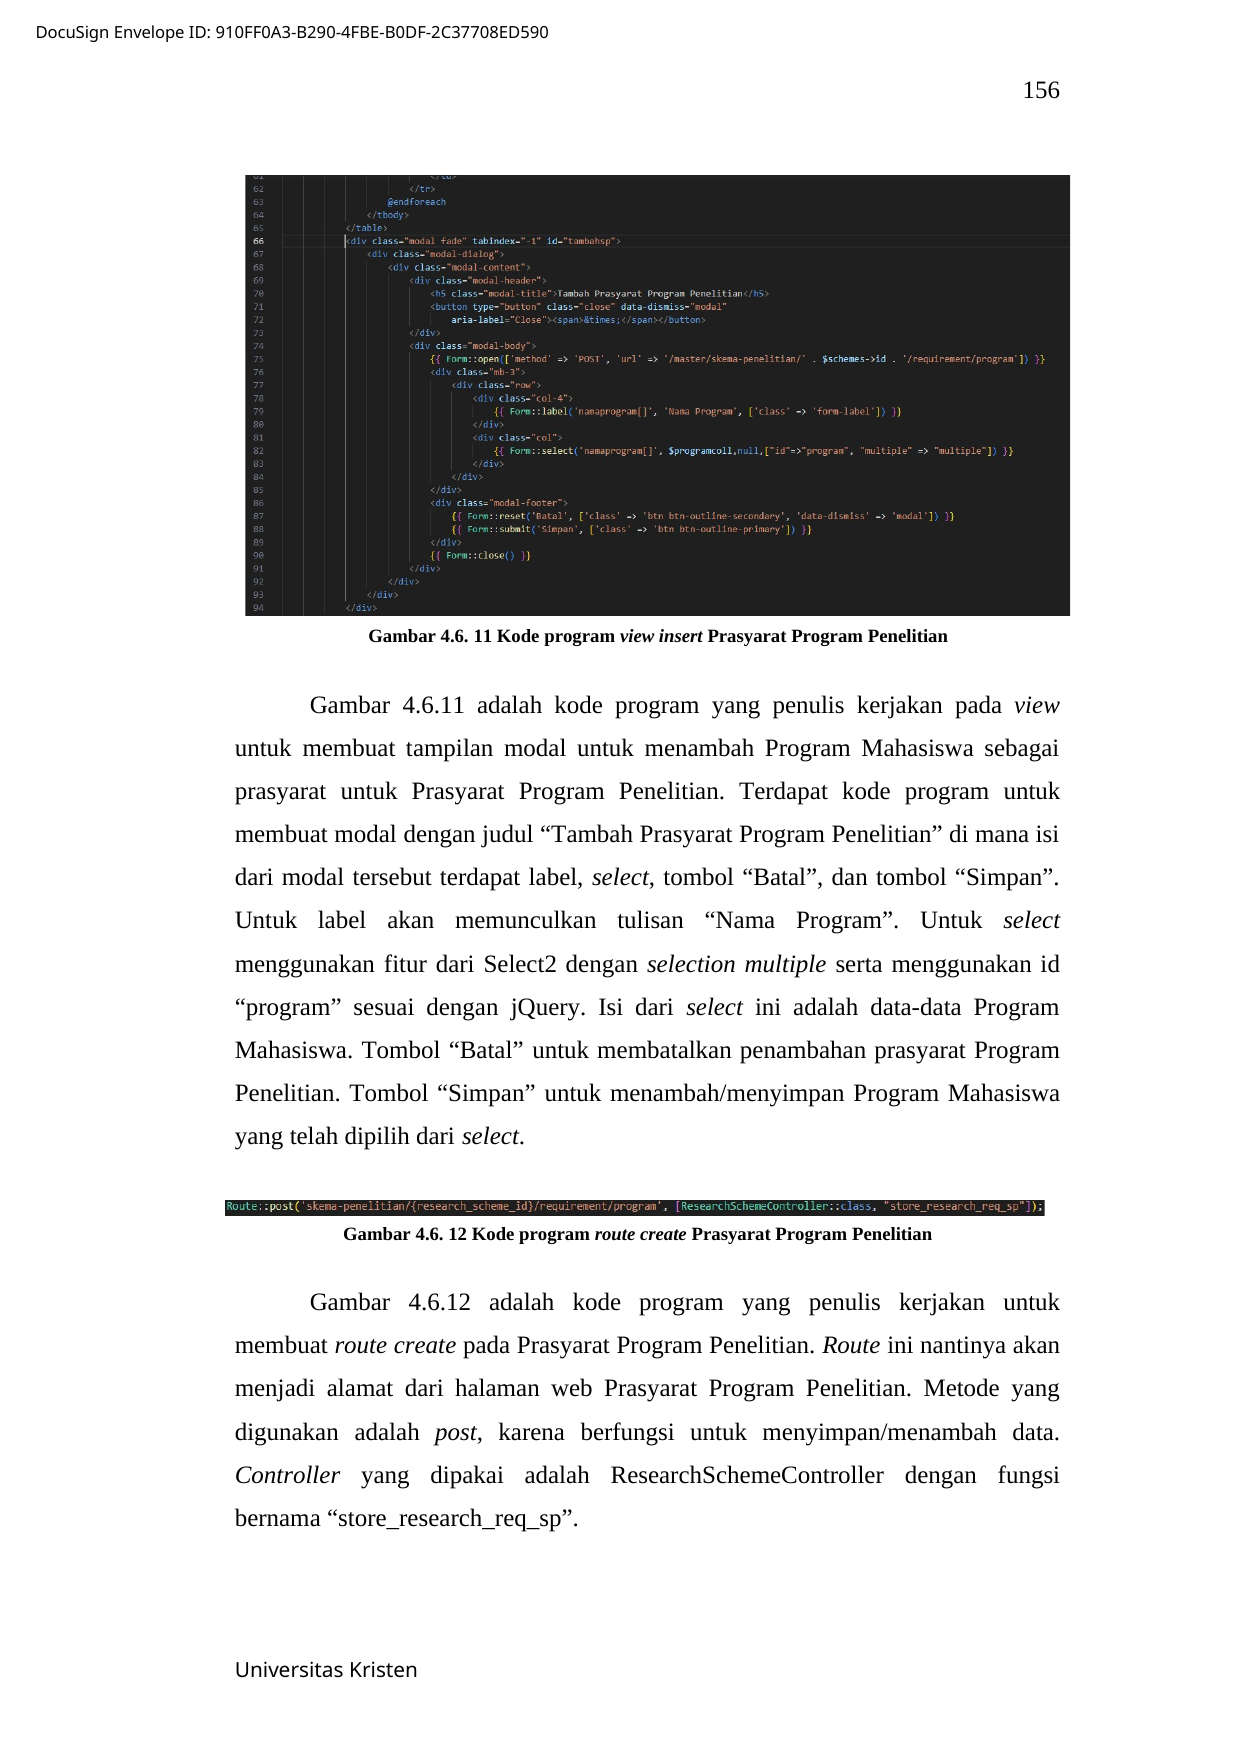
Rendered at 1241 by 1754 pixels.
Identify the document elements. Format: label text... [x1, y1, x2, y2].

picture [245, 175, 1071, 616]
text Gambar 4.6. 11 Kode program view insert Prasyarat Program Penelitian [368, 625, 1098, 647]
text Gambar 4.6.12 adalah kode program yang penulis kerjakan untuk membuat route create pada Prasyarat Program Penelitian. Route ini nantinya akan menjadi alamat dari halaman web Prasyarat Program Penelitian. Metode yang digunakan adalah post, karena berfungsi untuk menyimpan/menambah data. Controller yang dipakai adalah ResearchSchemeController dengan fungsi bernama “store_research_req_sp”. [234, 1287, 1060, 1532]
picture [225, 1200, 1045, 1216]
text Gambar 4.6.11 adalah kode program yang penulis kerjakan pada view untuk membuat tampilan modal untuk menambah Program Mahasiswa sebagai prasyarat untuk Prasyarat Program Penelitian. Terdapat kode program untuk membuat modal dengan judul “Tambah Prasyarat Program Penelitian” di mana isi dari modal tersebut terdapat label, select, tombol “Batal”, dan tombol “Simpan”. Untuk label akan memunculkan tulisan “Nama Program”. Untuk select menggunakan fitur dari Select2 dengan selection multiple serta menggunakan id “program” sesuai dengan jQuery. Isi dari select ini adalah data-data Program Mahasiswa. Tombol “Batal” untuk membatalkan penambahan prasyarat Program Penelitian. Tombol “Simpan” untuk menambah/menyimpan Program Mahasiswa yang telah dipilih dari select. [234, 690, 1060, 1150]
text Gambar 4.6. 12 Kode program route create Prasyarat Program Penelitian [316, 1216, 959, 1244]
